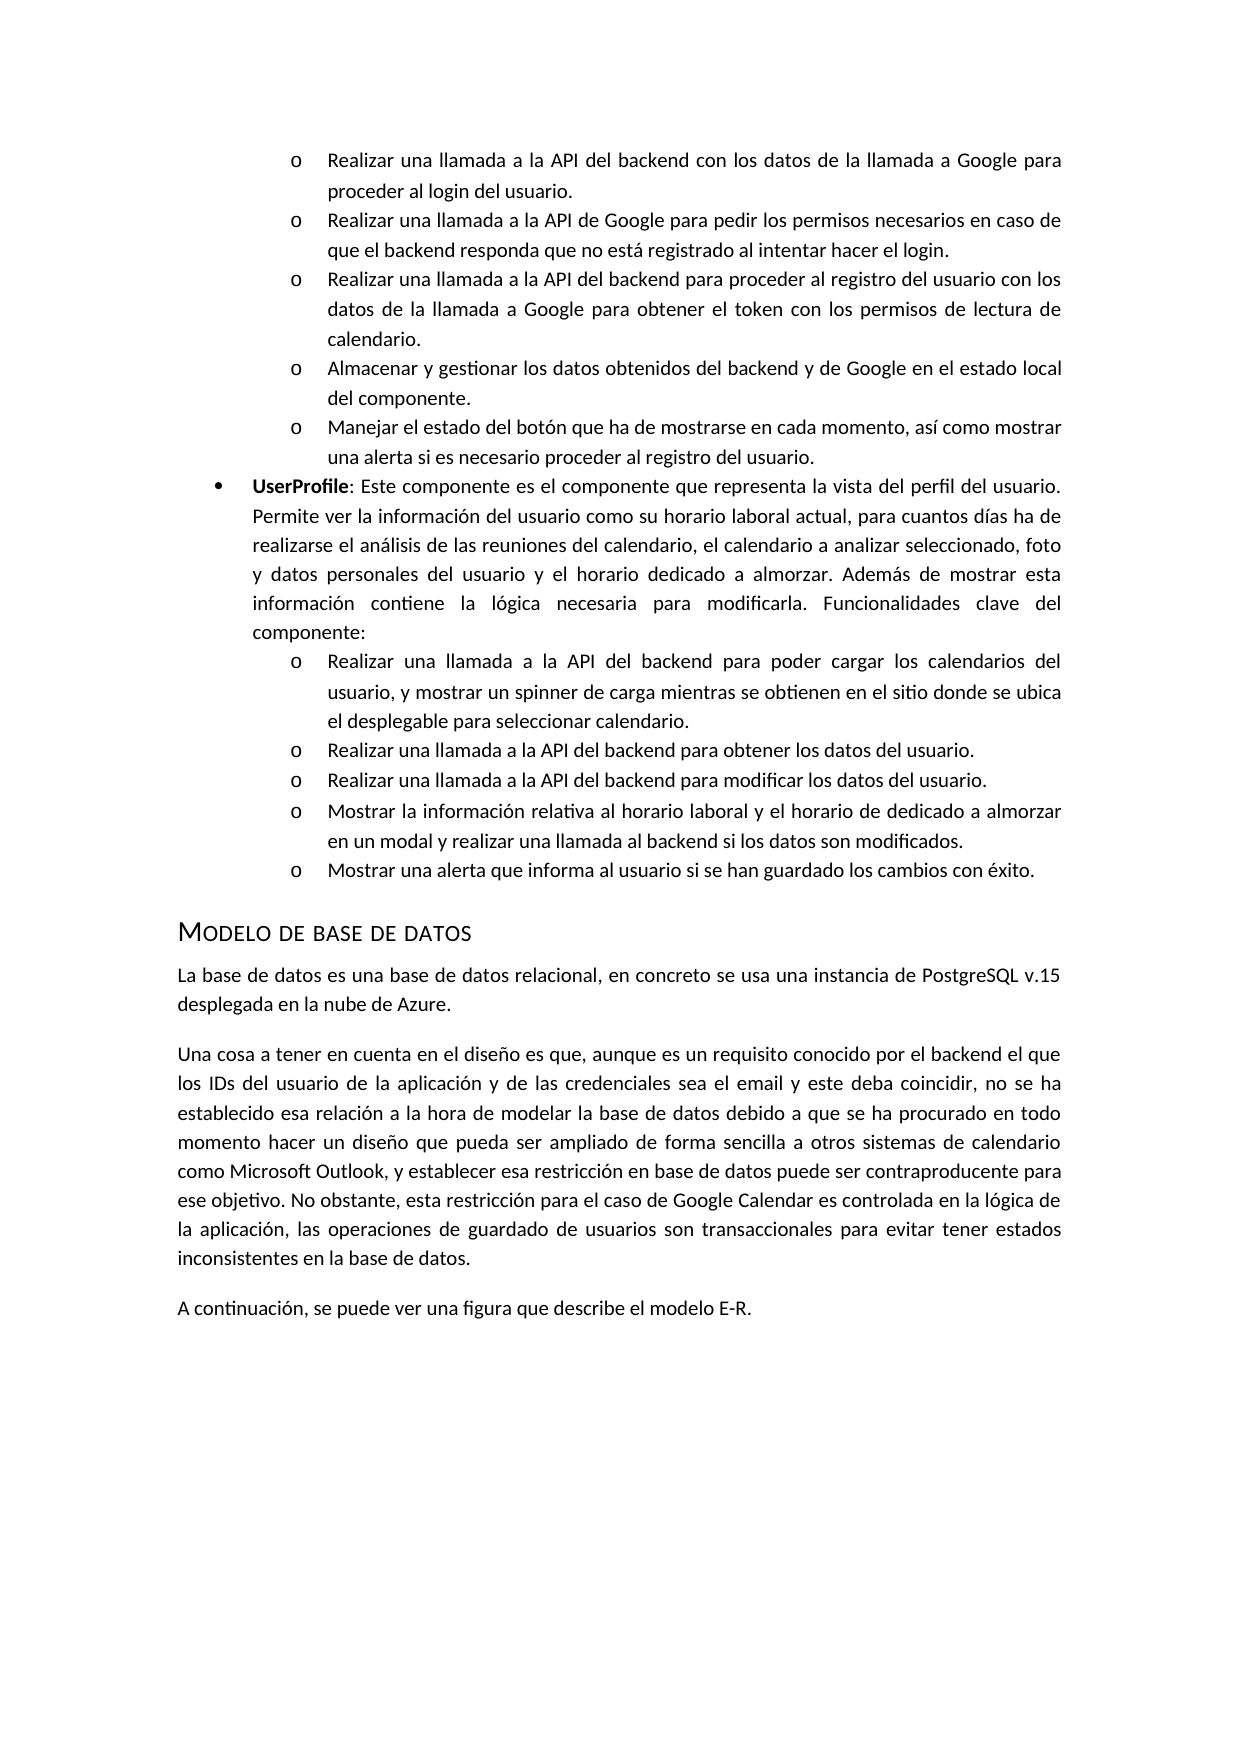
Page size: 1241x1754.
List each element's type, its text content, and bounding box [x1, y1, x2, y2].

list Realizar una llamada a la API del backend para obtener los datos del usuario. [290, 737, 1063, 764]
list UserProfile: Este componente es el componente que representa la vista del perfil del usuario. Permite ver la información del usuario como su horario laboral actual, para cuantos días ha de realizarse el análisis de las reuniones del calendario, el calendario a analizar seleccionado, foto y datos personales del usuario y el horario dedicado a almorzar. Además de mostrar esta información contiene la lógica necesaria para modificarla. Funcionalidades clave del componente: [215, 474, 1063, 645]
text Una cosa a tener en cuenta en el diseño es que, aunque es un requisito conocido por el backend el que los IDs del usuario de la aplicación y de las credenciales sea el email y este deba coincidir, no se ha establecido esa relación a la hora de modelar la base de datos debido a que se ha procurado en todo momento hacer un diseño que pueda ser ampliado de forma sencilla a otros sistemas de calendario como Microsoft Outlook, y establecer esa restricción en base de datos puede ser contraproducente para ese objetivo. No obstante, esta restricción para el caso de Google Calendar es controlada en la lógica de la aplicación, las operaciones de guardado de usuarios son transaccionales para evitar tener estados inconsistentes en la base de datos. [177, 1041, 1063, 1271]
list Almacenar y gestionar los datos obtenidos del backend y de Google en el estado local del componente. [290, 355, 1063, 411]
text La base de datos es una base de datos relacional, en concreto se usa una instancia de PostgreSQL v.15 desplegada en la nube de Azure. [177, 962, 1063, 1017]
list Realizar una llamada a la API del backend con los datos de la llamada a Google para proceder al login del usuario. [290, 148, 1063, 203]
list Realizar una llamada a la API del backend para modificar los datos del usuario. [290, 768, 1063, 794]
list Realizar una llamada a la API del backend para poder cargar los calendarios del usuario, y mostrar un spinner de carga mientras se obtienen en el sitio donde se ubica el desplegable para seleccionar calendario. [290, 649, 1063, 733]
list Realizar una llamada a la API del backend para proceder al registro del usuario con los datos de la llamada a Google para obtener el token con los permisos de lectura de calendario. [290, 266, 1063, 351]
list Mostrar una alerta que informa al usuario si se han guardado los cambios con éxito. [290, 857, 1063, 884]
list Manejar el estado del botón que ha de mostrarse en cada momento, así como mostrar una alerta si es necesario proceder al registro del usuario. [290, 414, 1063, 470]
list Mostrar la información relativa al horario laboral y el horario de dedicado a almorzar en un modal y realizar una llamada al backend si los datos son modificados. [290, 798, 1063, 854]
subtitle Modelo de base de datos [177, 913, 1063, 948]
list Realizar una llamada a la API de Google para pedir los permisos necesarios en caso de que el backend responda que no está registrado al intentar hacer el login. [290, 207, 1063, 263]
text A continuación, se puede ver una figura que describe el modelo E-R. [177, 1296, 1063, 1321]
